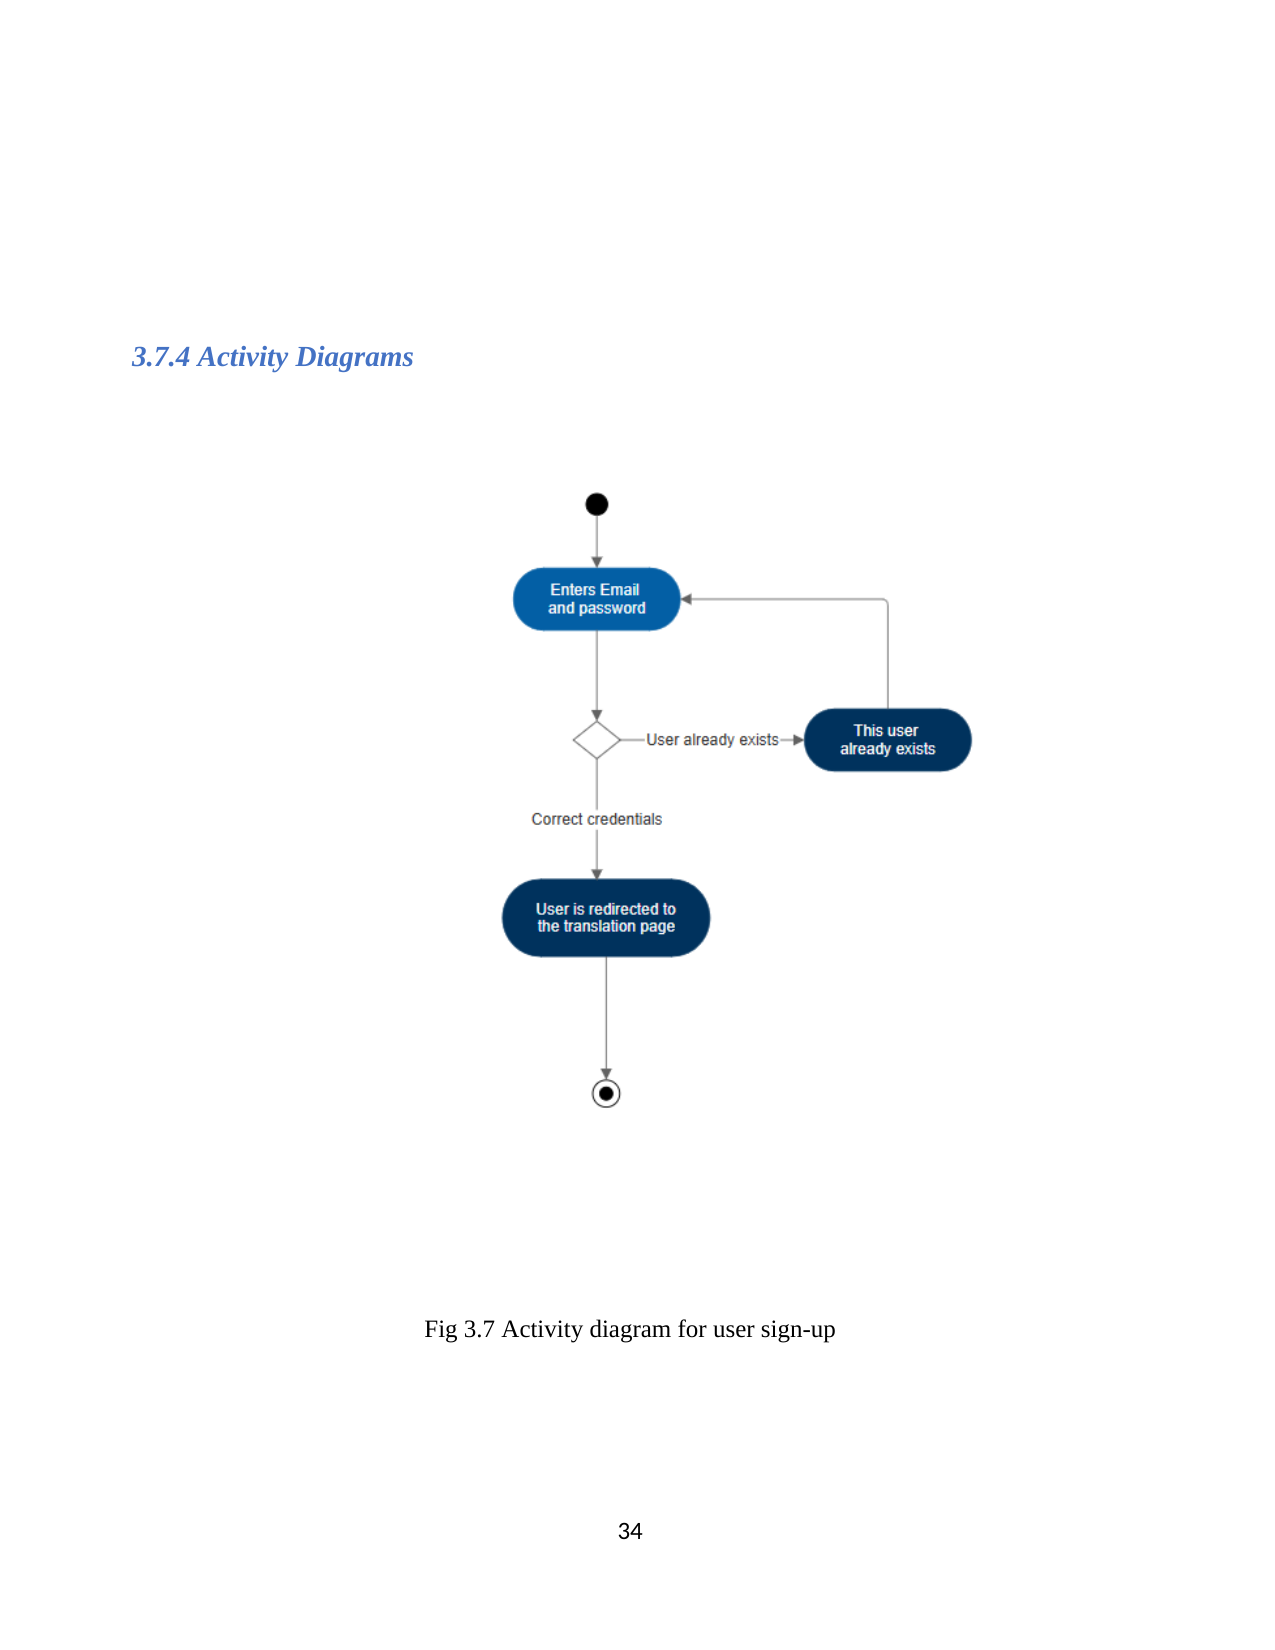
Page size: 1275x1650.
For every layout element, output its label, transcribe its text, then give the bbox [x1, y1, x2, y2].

picture [276, 410, 983, 1216]
subtitle 3.7.4 Activity Diagrams [132, 339, 1128, 372]
text Fig 3.7 Activity diagram for user sign-up [132, 1314, 1128, 1343]
